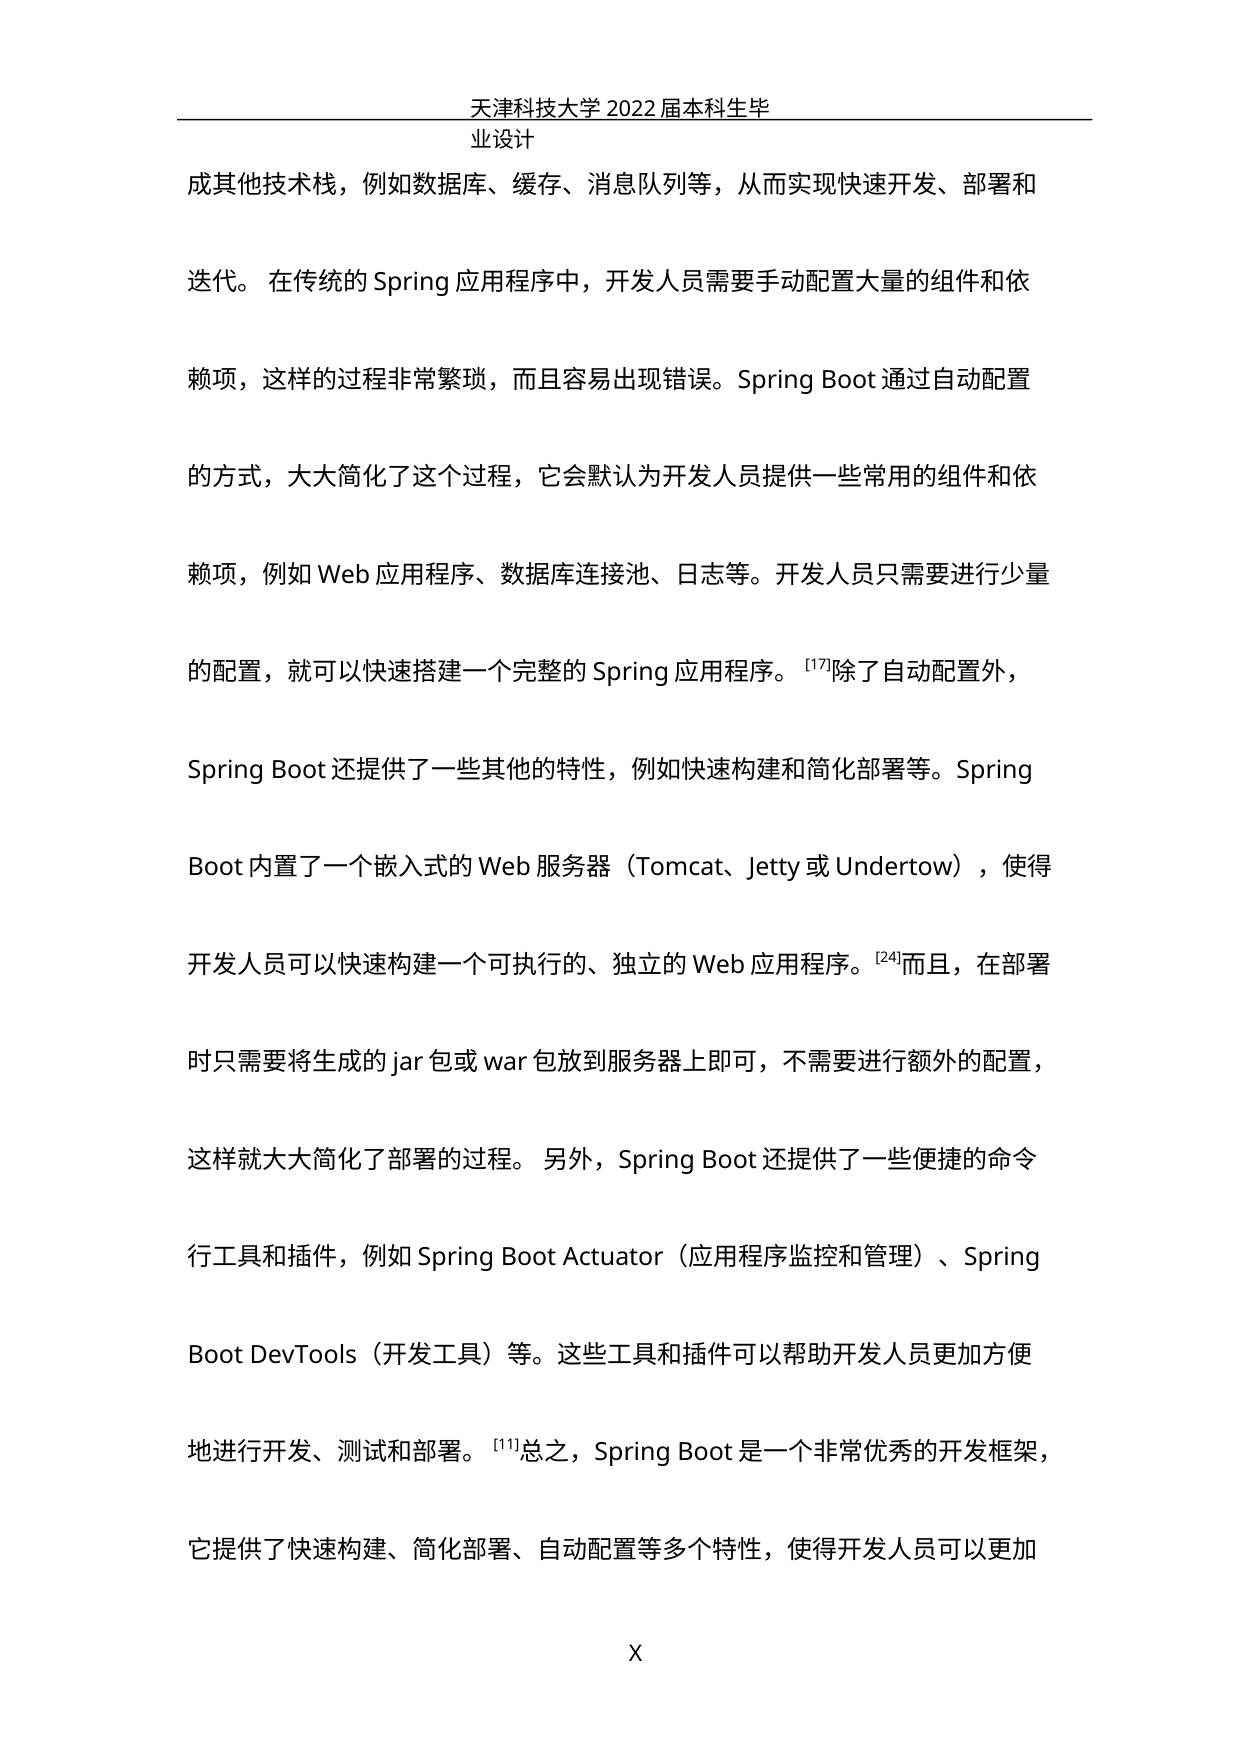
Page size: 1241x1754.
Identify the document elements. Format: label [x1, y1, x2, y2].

text [187, 150, 1053, 1580]
